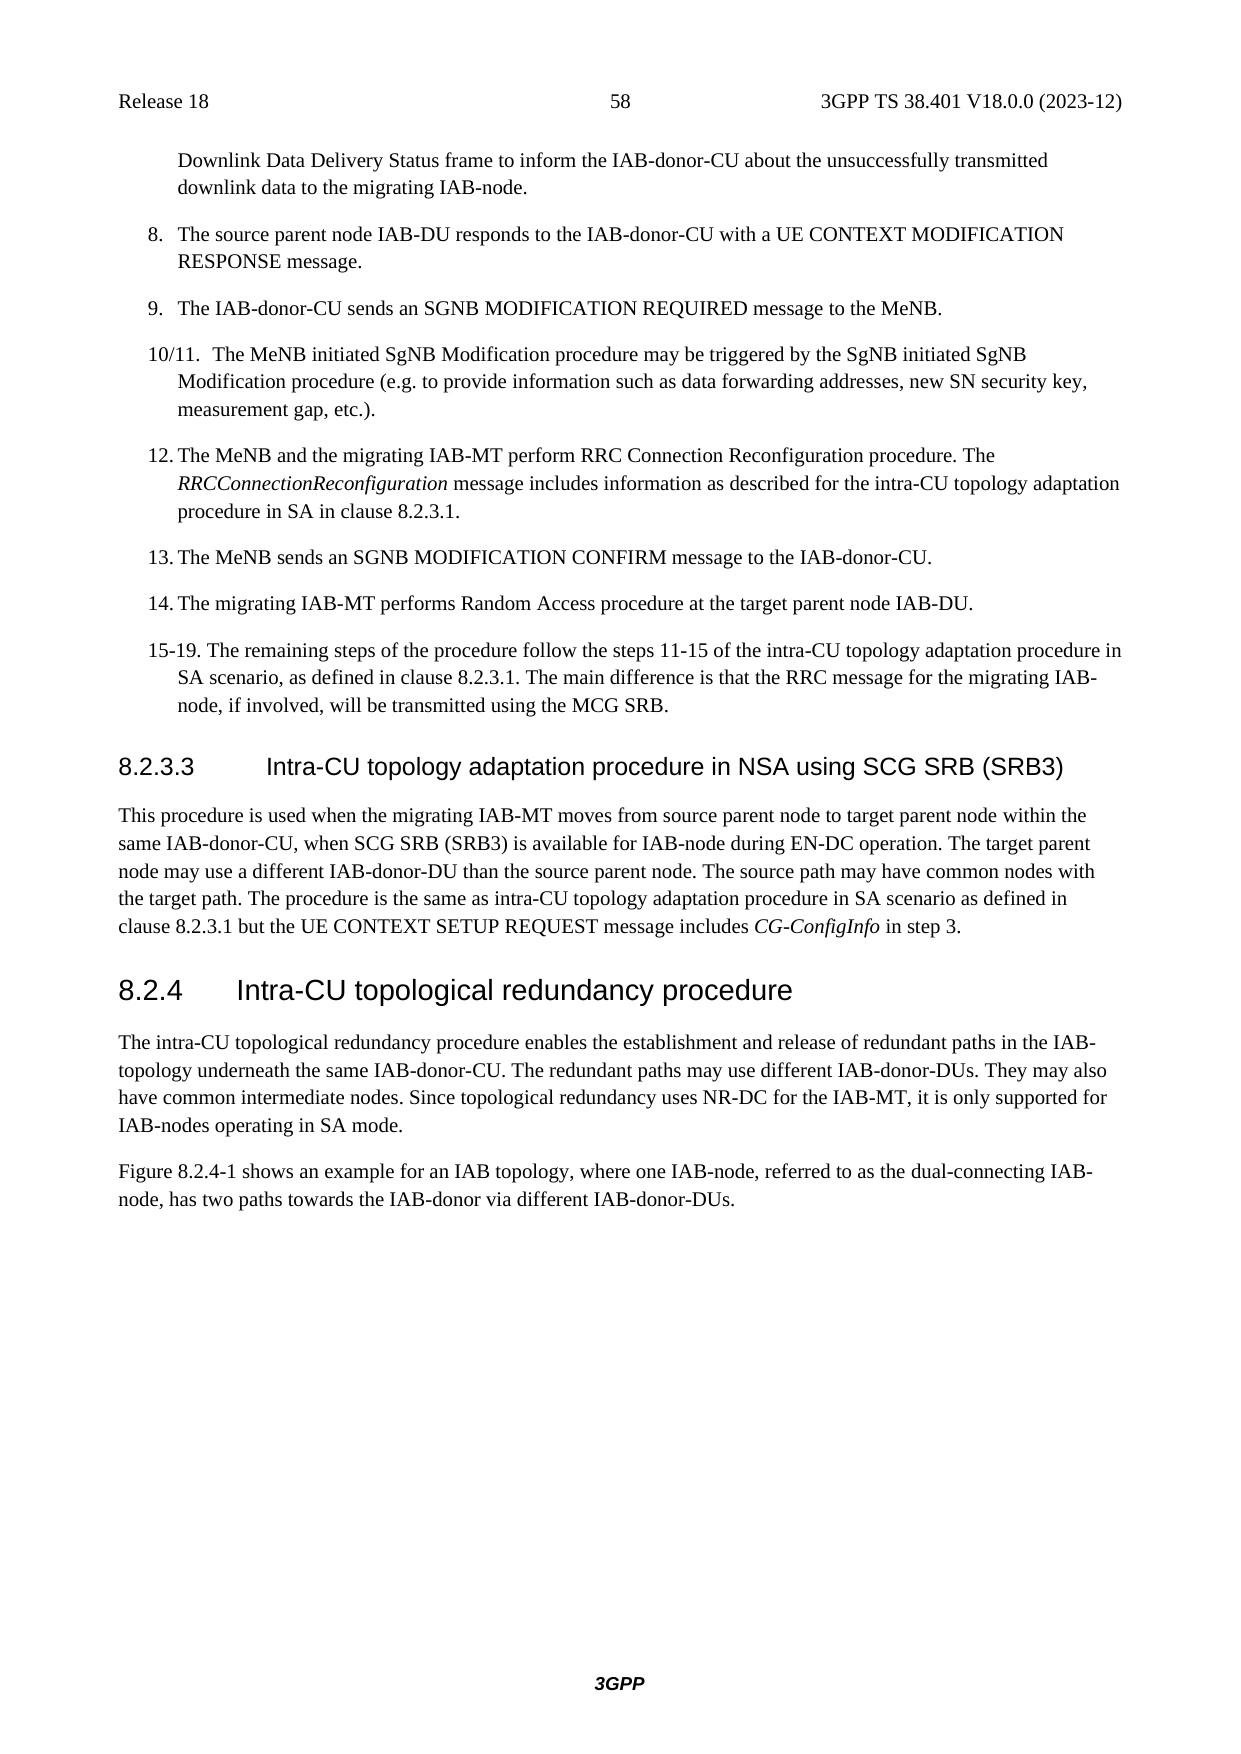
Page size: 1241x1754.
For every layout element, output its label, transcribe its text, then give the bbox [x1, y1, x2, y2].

text 9. The IAB-donor-CU sends an SGNB MODIFICATION REQUIRED message to the MeNB. [148, 295, 1122, 319]
text Figure 8.2.4-1 shows an example for an IAB topology, where one IAB-node, referred to as the dual-connecting IAB-node, has two paths towards the IAB-donor via different IAB-donor-DUs. [118, 1159, 1122, 1211]
text 10/11. The MeNB initiated SgNB Modification procedure may be triggered by the SgNB initiated SgNB Modification procedure (e.g. to provide information such as data forwarding addresses, new SN security key, measurement gap, etc.). [148, 342, 1122, 421]
text The intra-CU topological redundancy procedure enables the establishment and release of redundant paths in the IAB-topology underneath the same IAB-donor-CU. The redundant paths may use different IAB-donor-DUs. They may also have common intermediate nodes. Since topological redundancy uses NR-DC for the IAB-MT, it is only supported for IAB-nodes operating in SA mode. [118, 1030, 1122, 1137]
text 14. The migrating IAB-MT performs Random Access procedure at the target parent node IAB-DU. [148, 591, 1122, 615]
text 12. The MeNB and the migrating IAB-MT perform RRC Connection Reconfiguration procedure. The RRCConnectionReconfiguration message includes information as described for the intra-CU topology adaptation procedure in SA in clause 8.2.3.1. [148, 443, 1122, 523]
text 15-19. The remaining steps of the procedure follow the steps 11-15 of the intra-CU topology adaptation procedure in SA scenario, as defined in clause 8.2.3.1. The main difference is that the RRC message for the migrating IAB-node, if involved, will be transmitted using the MCG SRB. [148, 638, 1122, 717]
text 13. The MeNB sends an SGNB MODIFICATION CONFIRM message to the IAB-donor-CU. [148, 545, 1122, 569]
subtitle 8.2.3.3 Intra-CU topology adaptation procedure in NSA using SCG SRB (SRB3) [118, 752, 1122, 780]
subtitle 8.2.4 Intra-CU topological redundancy procedure [118, 973, 1122, 1006]
text This procedure is used when the migrating IAB-MT moves from source parent node to target parent node within the same IAB-donor-CU, when SCG SRB (SRB3) is available for IAB-node during EN-DC operation. The target parent node may use a different IAB-donor-DU than the source parent node. The source path may have common nodes with the target path. The procedure is the same as intra-CU topology adaptation procedure in SA scenario as defined in clause 8.2.3.1 but the UE CONTEXT SETUP REQUEST message includes CG-ConfigInfo in step 3. [118, 803, 1122, 938]
text 8. The source parent node IAB-DU responds to the IAB-donor-CU with a UE CONTEXT MODIFICATION RESPONSE message. [148, 221, 1122, 273]
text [148, 147, 1122, 199]
